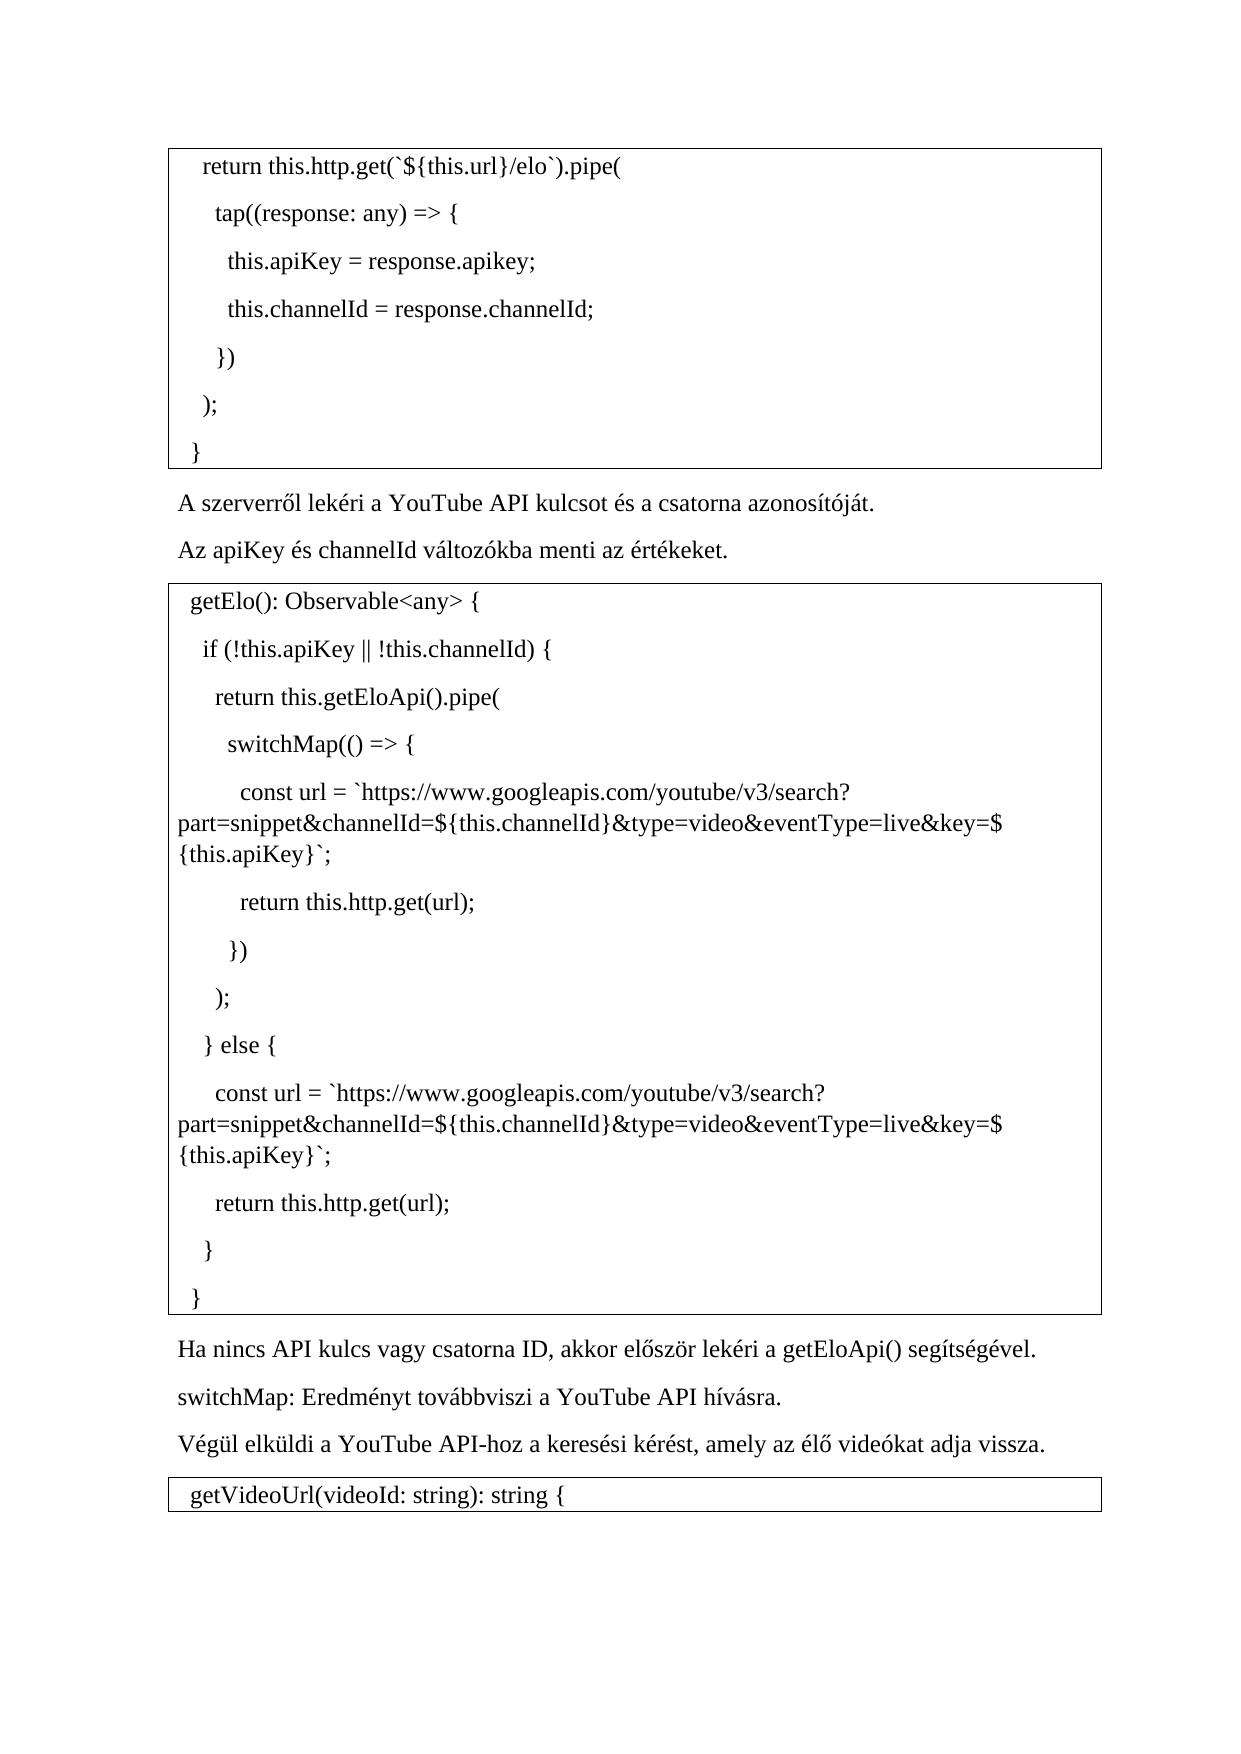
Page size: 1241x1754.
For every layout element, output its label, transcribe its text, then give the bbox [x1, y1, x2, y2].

text }) [169, 932, 1101, 963]
text Ha nincs API kulcs vagy csatorna ID, akkor először lekéri a getEloApi() segítségével. [177, 1334, 1092, 1363]
text this.channelId = response.channelId; [169, 291, 1101, 323]
text if (!this.apiKey || !this.channelId) { [169, 631, 1101, 663]
text const url = `https://www.googleapis.com/youtube/v3/search?part=snippet&channelId=${this.channelId}&type=video&eventType=live&key=${this.apiKey}`; [169, 1075, 1101, 1169]
text this.apiKey = response.apikey; [169, 243, 1101, 275]
text } [169, 1232, 1101, 1264]
text Az apiKey és channelId változókba menti az értékeket. [177, 536, 1092, 564]
text tap((response: any) => { [169, 195, 1101, 227]
text const url = `https://www.googleapis.com/youtube/v3/search?part=snippet&channelId=${this.channelId}&type=video&eventType=live&key=${this.apiKey}`; [169, 774, 1101, 868]
text ); [169, 979, 1101, 1011]
text getElo(): Observable<any> { [169, 584, 1101, 615]
text ); [169, 386, 1101, 418]
text }) [169, 338, 1101, 370]
text } [169, 1280, 1101, 1314]
text getVideoUrl(videoId: string): string { [169, 1478, 1101, 1511]
text return this.http.get(`${this.url}/elo`).pipe( [169, 149, 1101, 179]
text return this.http.get(url); [169, 1184, 1101, 1216]
text A szerverről lekéri a YouTube API kulcsot és a csatorna azonosítóját. [177, 488, 1092, 517]
text return this.http.get(url); [169, 884, 1101, 916]
text Végül elküldi a YouTube API-hoz a keresési kérést, amely az élő videókat adja vissza. [177, 1429, 1092, 1458]
text switchMap(() => { [169, 726, 1101, 758]
text return this.getEloApi().pipe( [169, 679, 1101, 711]
text } [169, 434, 1101, 468]
text switchMap: Eredményt továbbviszi a YouTube API hívásra. [177, 1382, 1092, 1410]
text } else { [169, 1027, 1101, 1059]
